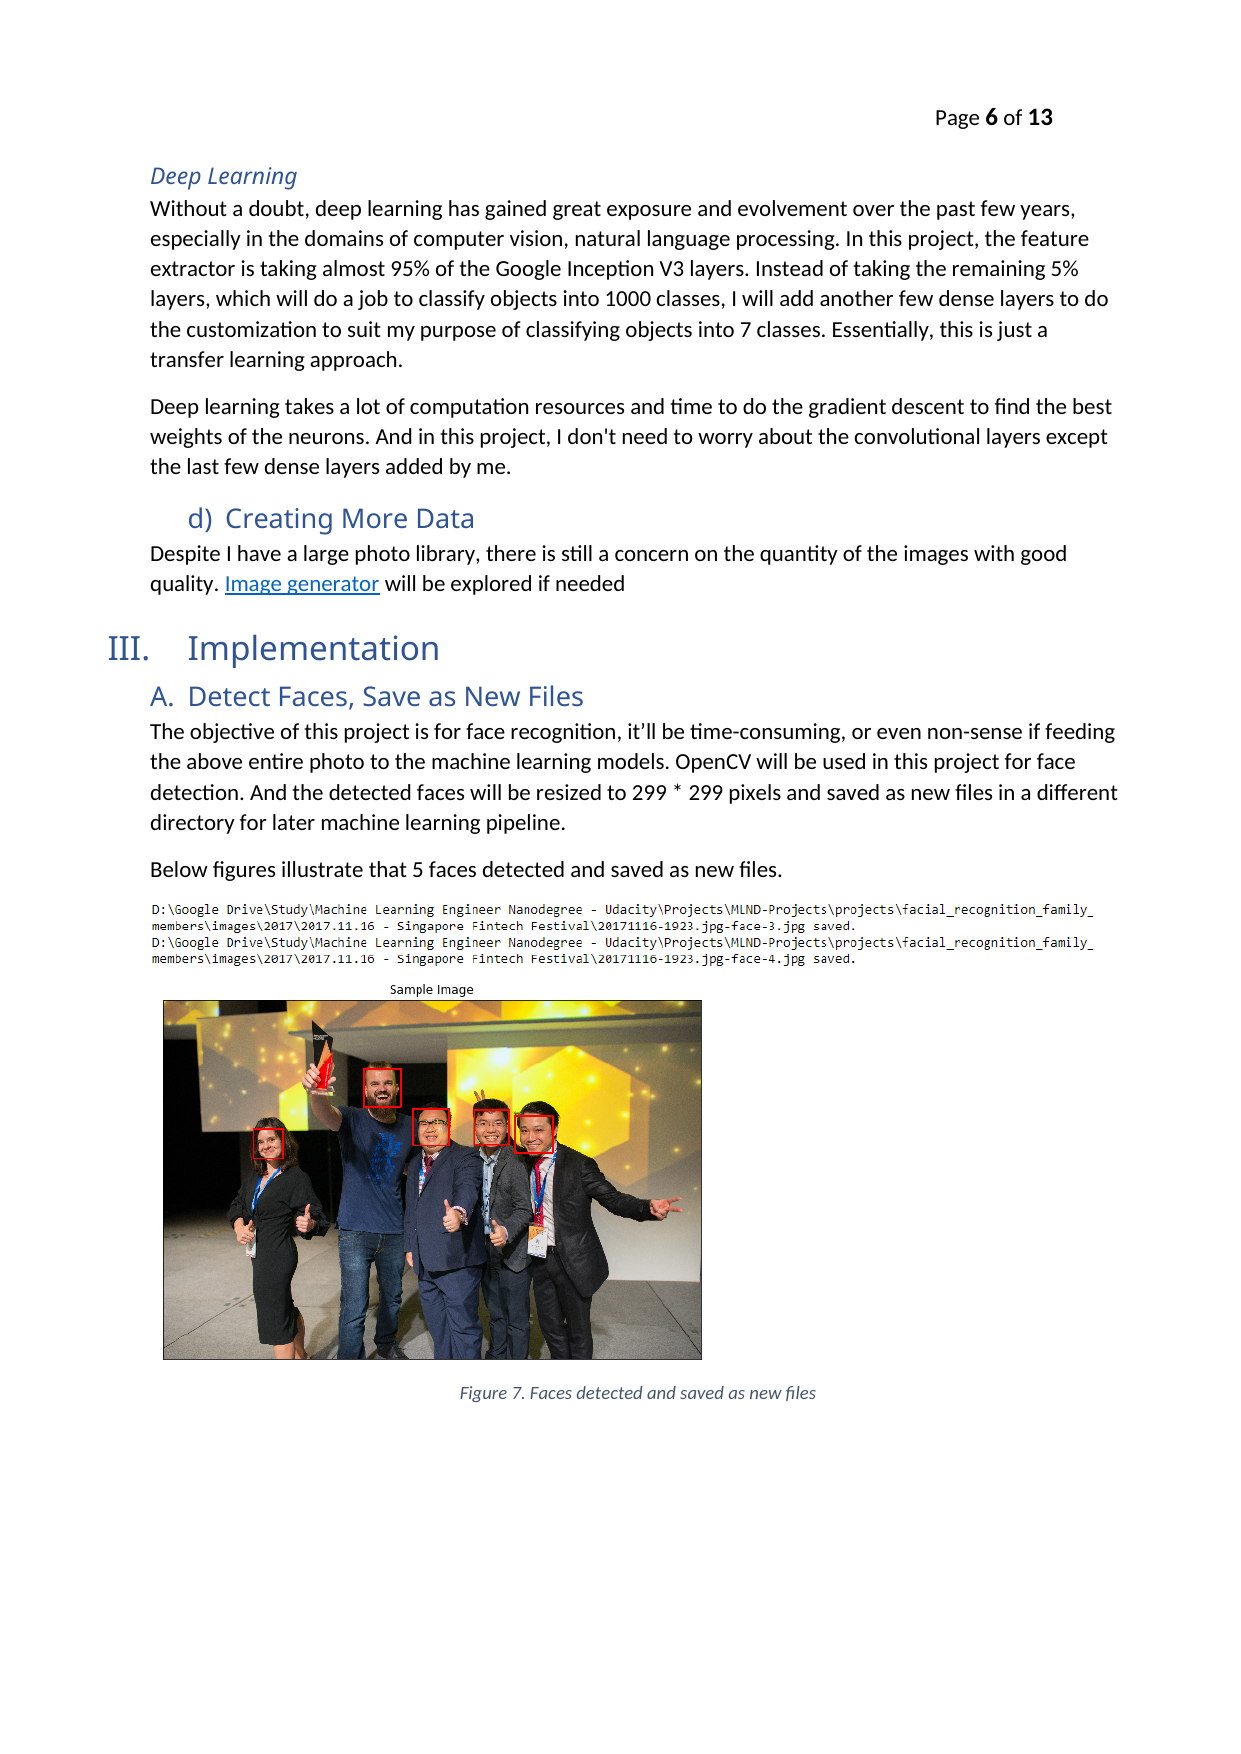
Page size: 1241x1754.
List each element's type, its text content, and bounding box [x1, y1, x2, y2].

text Deep learning takes a lot of computation resources and time to do the gradient descent to find the best weights of the neurons. And in this project, I don't need to worry about the convolutional layers except the last few dense layers added by me. [150, 392, 1128, 480]
text Despite I have a large photo library, there is still a concern on the quantity of the images with good quality. Image generator will be explored if needed [150, 539, 1128, 597]
text Without a doubt, deep learning has gained great exposure and evolvement over the past few years, especially in the domains of computer vision, natural language processing. In this project, the feature extractor is taking almost 95% of the Google Inception V3 layers. Instead of taking the remaining 5% layers, which will do a job to classify objects into 1000 classes, I will add another few dense layers to do the customization to suit my purpose of classifying objects into 7 classes. Essentially, this is just a transfer learning approach. [150, 194, 1128, 373]
subtitle Detect Faces, Save as New Files [150, 677, 1128, 714]
subtitle Implementation [150, 624, 1128, 670]
text The objective of this project is for face recognition, it’ll be time-consuming, or even non-sense if feeding the above entire photo to the machine learning models. OpenCV will be used in this project for face detection. And the detected faces will be resized to 299 * 299 pixels and saved as new files in a different directory for later machine learning pipeline. [150, 717, 1128, 836]
picture [150, 901, 1093, 1362]
subtitle Deep Learning [150, 160, 1128, 191]
text Below figures illustrate that 5 faces detected and saved as new files. [150, 855, 1128, 883]
subtitle Creating More Data [187, 499, 1128, 536]
